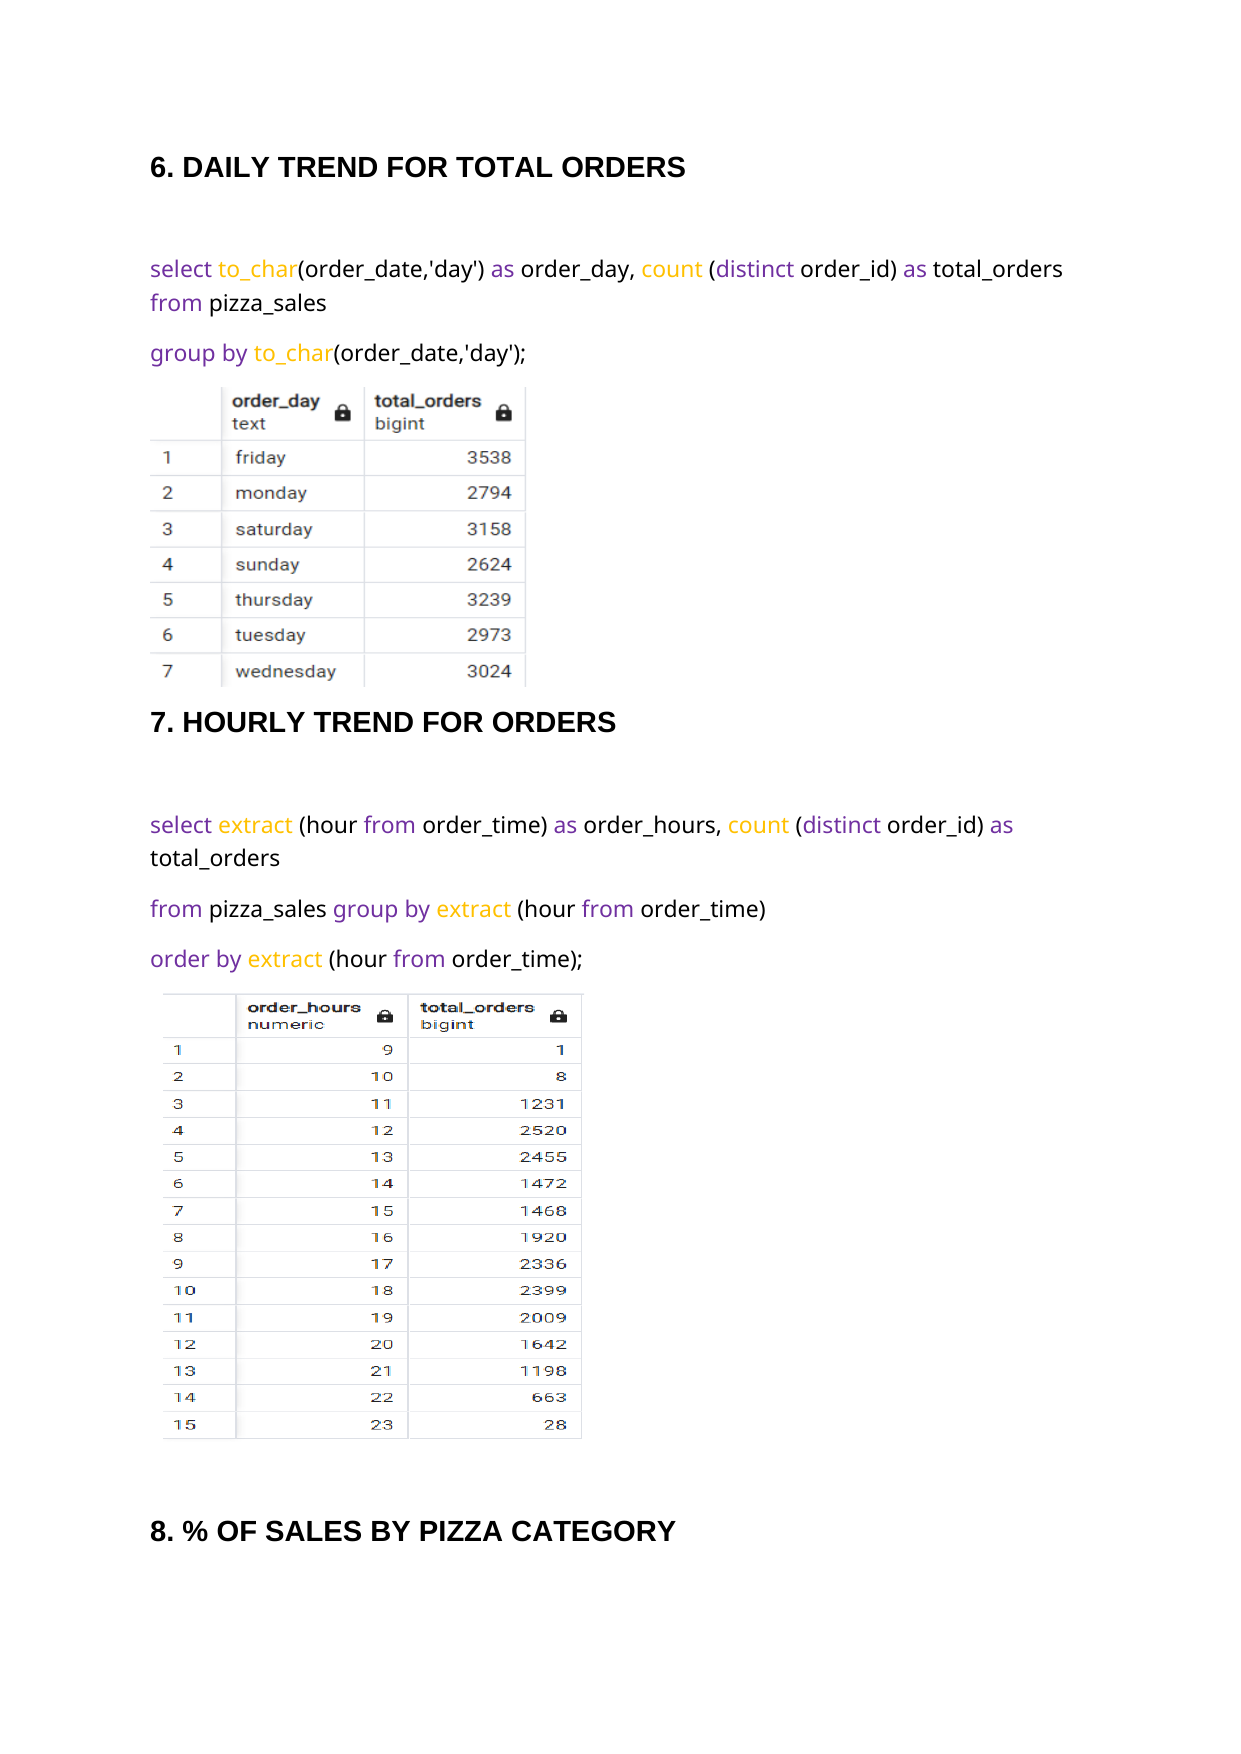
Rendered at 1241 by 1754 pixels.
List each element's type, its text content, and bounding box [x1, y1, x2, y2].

text 6. DAILY TREND FOR TOTAL ORDERS [150, 150, 1090, 183]
text 7. HOURLY TREND FOR ORDERS [150, 705, 1090, 739]
text select to_char(order_date,'day') as order_day, count (distinct order_id) as total_orders from pizza_sales [150, 253, 1090, 318]
text group by to_char(order_date,'day'); [150, 337, 1090, 369]
text 8. % OF SALES BY PIZZA CATEGORY [150, 1514, 1090, 1547]
picture [163, 993, 585, 1442]
text order by extract (hour from order_time); [150, 943, 1090, 974]
picture [150, 387, 532, 687]
text from pizza_sales group by extract (hour from order_time) [150, 893, 1090, 924]
text select extract (hour from order_time) as order_hours, count (distinct order_id) as total_orders [150, 809, 1090, 874]
